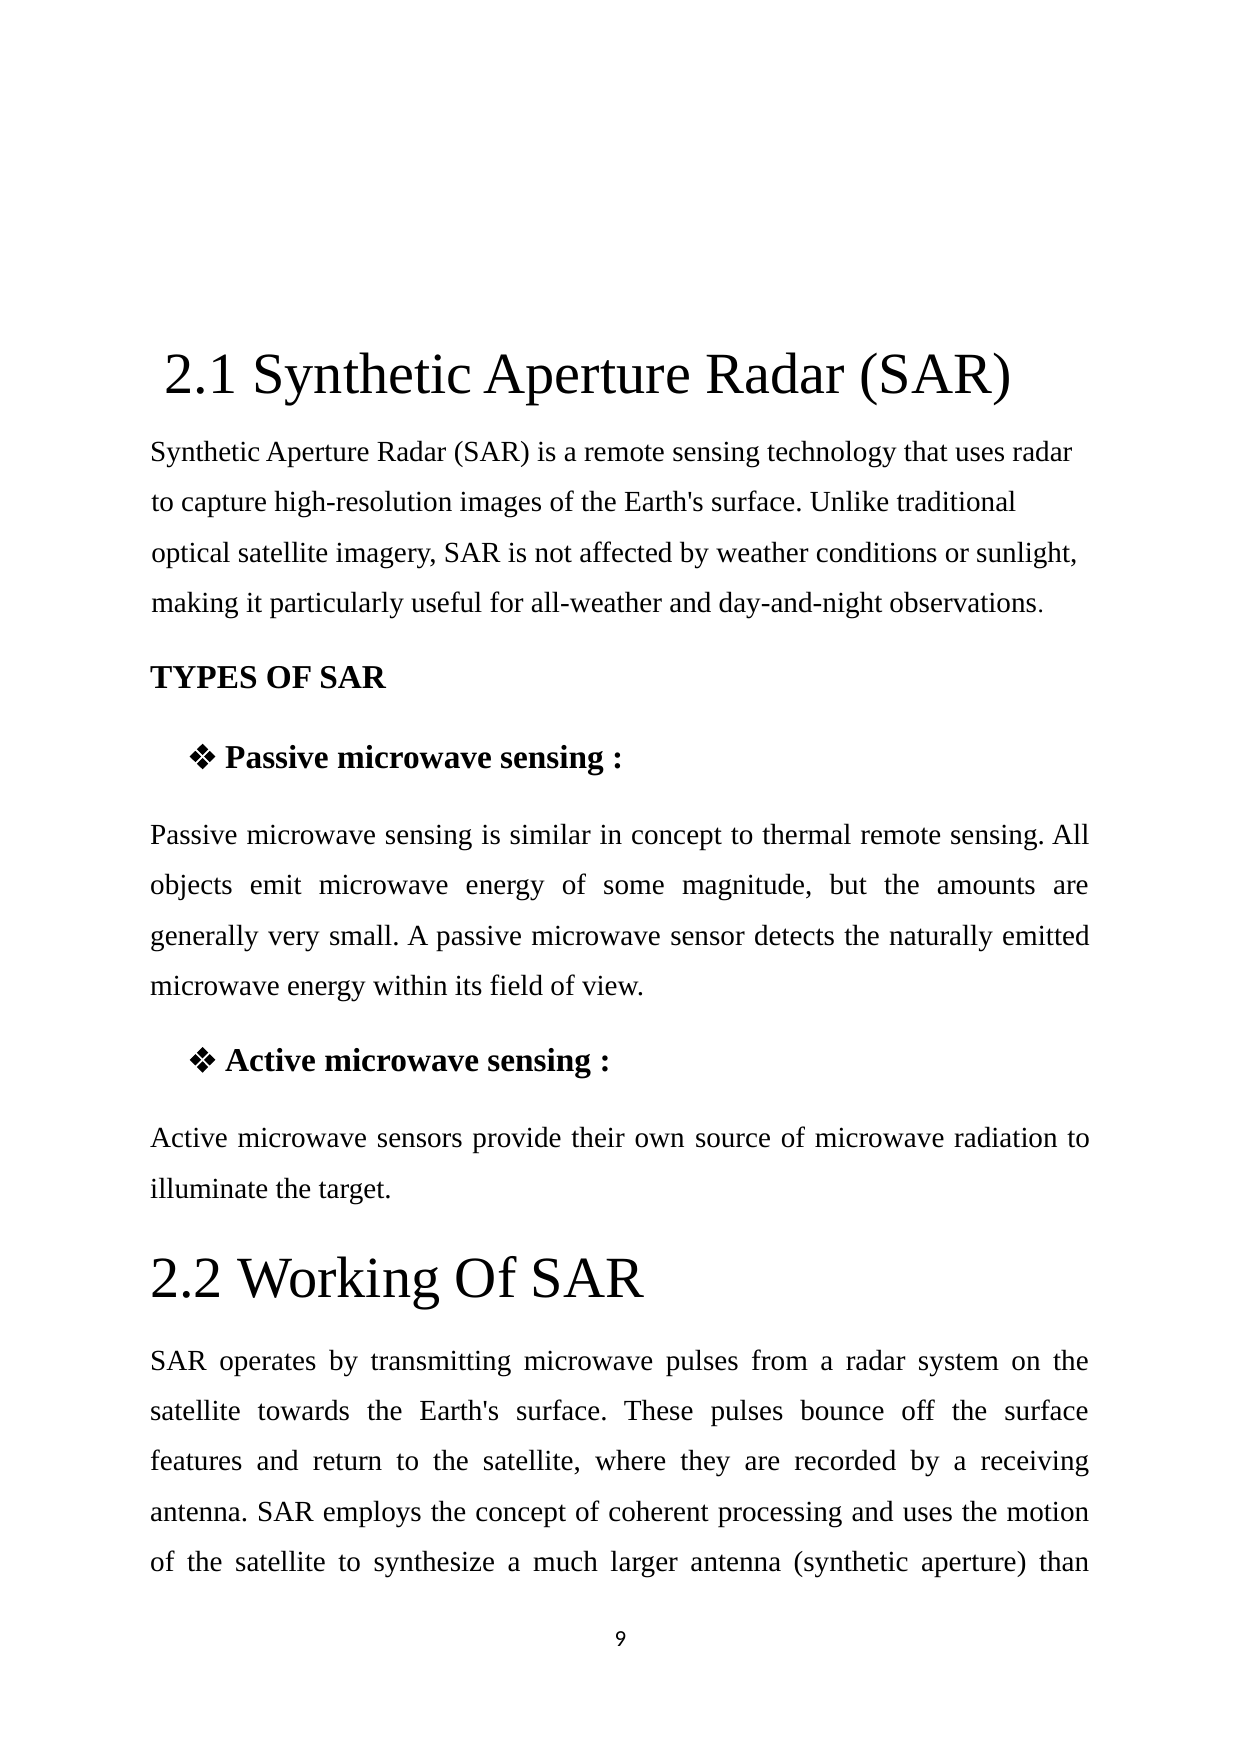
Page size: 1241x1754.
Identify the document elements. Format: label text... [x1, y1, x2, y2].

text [150, 1343, 1090, 1578]
list Passive microwave sensing : [187, 737, 1090, 776]
text TYPES OF SAR [150, 658, 1090, 696]
list Active microwave sensing : [187, 1041, 1090, 1079]
text Synthetic Aperture Radar (SAR) is a remote sensing technology that uses radar to capture high-resolution images of the Earth's surface. Unlike traditional optical satellite imagery, SAR is not affected by weather conditions or sunlight, making it particularly useful for all-weather and day-and-night observations. [150, 434, 1090, 618]
text Passive microwave sensing is similar in concept to thermal remote sensing. All objects emit microwave energy of some magnitude, but the amounts are generally very small. A passive microwave sensor detects the naturally emitted microwave energy within its field of view. [150, 817, 1090, 1002]
text 2.2 Working Of SAR [150, 1243, 1090, 1311]
text 2.1 Synthetic Aperture Radar (SAR) [150, 339, 1090, 406]
text Active microwave sensors provide their own source of microwave radiation to illuminate the target. [150, 1121, 1090, 1204]
